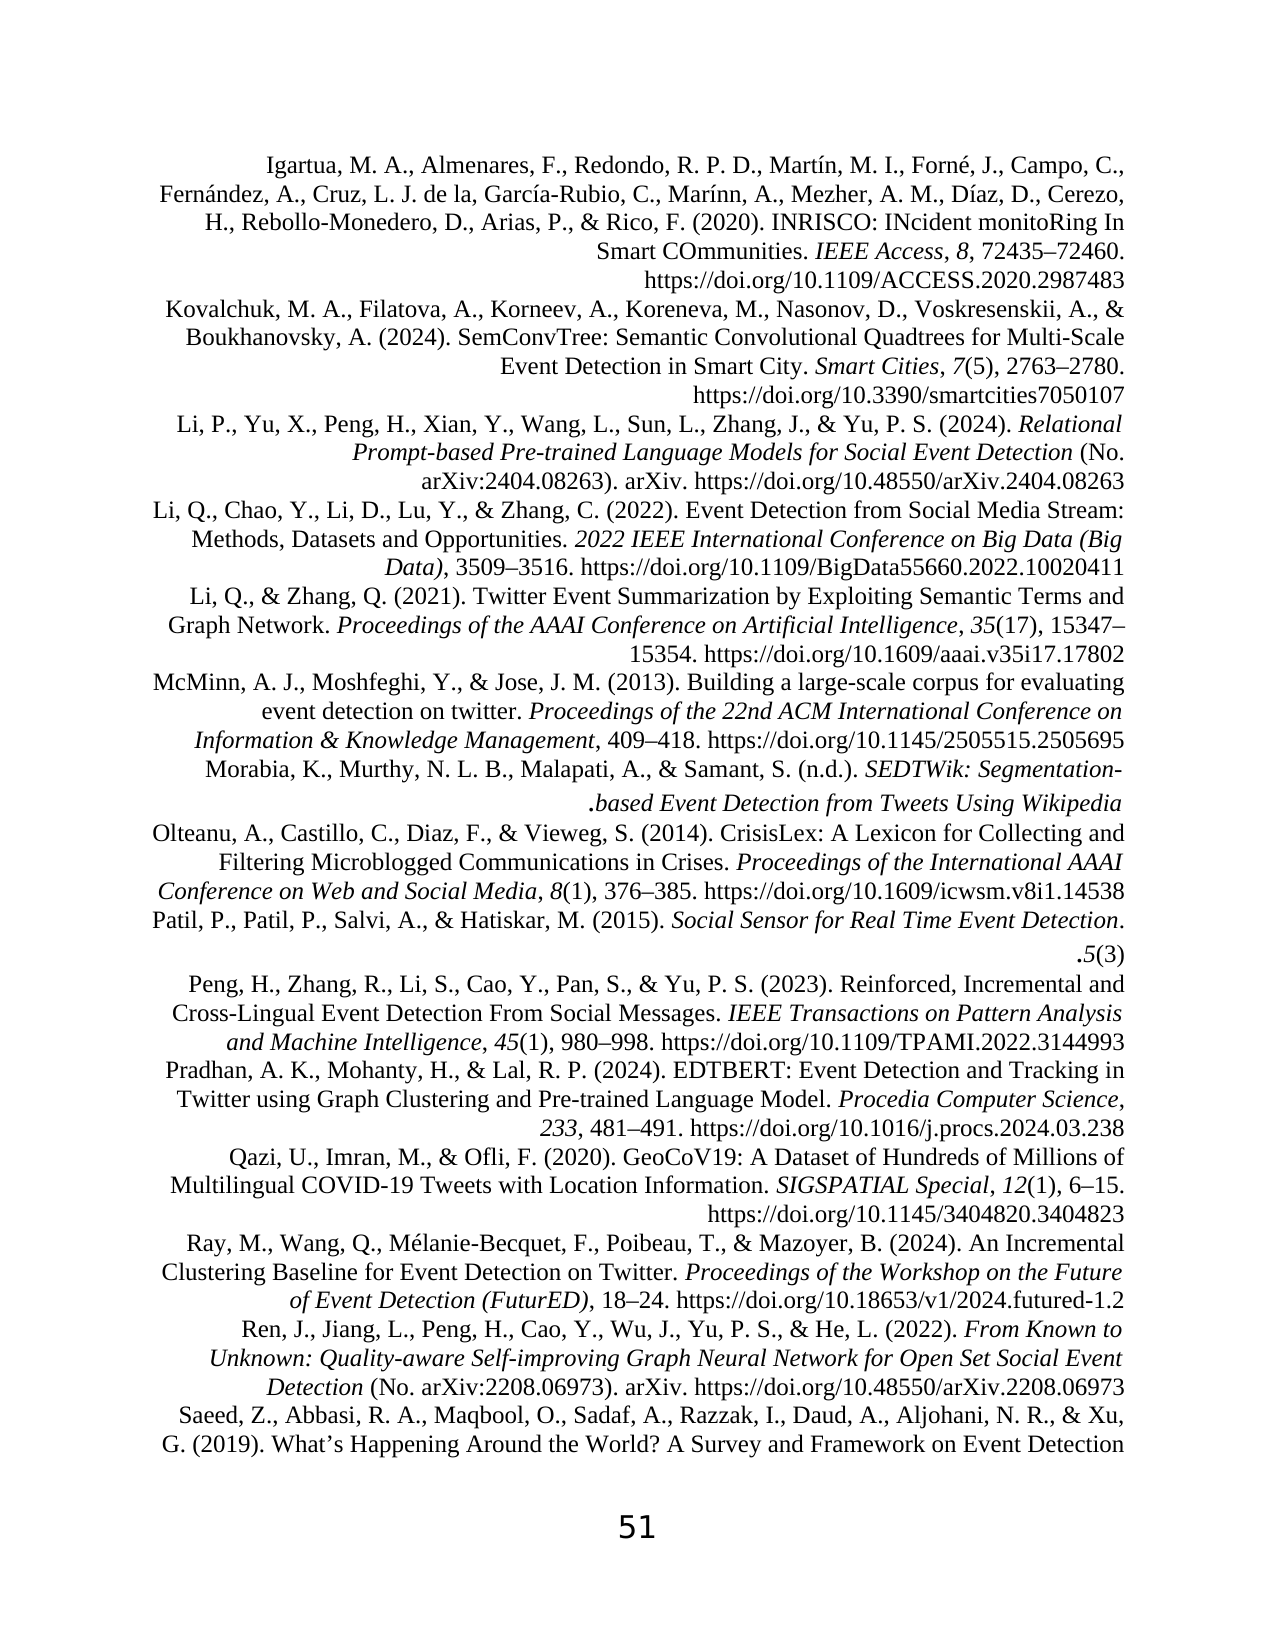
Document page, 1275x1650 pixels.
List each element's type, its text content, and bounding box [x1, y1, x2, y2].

text Ray, M., Wang, Q., Mélanie-Becquet, F., Poibeau, T., & Mazoyer, B. (2024). An Incremental Clustering Baseline for Event Detection on Twitter. Proceedings of the Workshop on the Future of Event Detection (FuturED), 18–24. https://doi.org/10.18653/v1/2024.futured-1.2 [150, 1228, 1125, 1314]
text Olteanu, A., Castillo, C., Diaz, F., & Vieweg, S. (2014). CrisisLex: A Lexicon for Collecting and Filtering Microblogged Communications in Crises. Proceedings of the International AAAI Conference on Web and Social Media, 8(1), 376–385. https://doi.org/10.1609/icwsm.v8i1.14538 [150, 818, 1125, 905]
text Patil, P., Patil, P., Salvi, A., & Hatiskar, M. (2015). Social Sensor for Real Time Event Detection. 5(3). [150, 905, 1125, 969]
text Ren, J., Jiang, L., Peng, H., Cao, Y., Wu, J., Yu, P. S., & He, L. (2022). From Known to Unknown: Quality-aware Self-improving Graph Neural Network for Open Set Social Event Detection (No. arXiv:2208.06973). arXiv. https://doi.org/10.48550/arXiv.2208.06973 [150, 1314, 1125, 1401]
text McMinn, A. J., Moshfeghi, Y., & Jose, J. M. (2013). Building a large-scale corpus for evaluating event detection on twitter. Proceedings of the 22nd ACM International Conference on Information & Knowledge Management, 409–418. https://doi.org/10.1145/2505515.2505695 [150, 667, 1125, 754]
text Igartua, M. A., Almenares, F., Redondo, R. P. D., Martín, M. I., Forné, J., Campo, C., Fernández, A., Cruz, L. J. de la, García-Rubio, C., Marínn, A., Mezher, A. M., Díaz, D., Cerezo, H., Rebollo-Monedero, D., Arias, P., & Rico, F. (2020). INRISCO: INcident monitoRing In Smart COmmunities. IEEE Access, 8, 72435–72460. https://doi.org/10.1109/ACCESS.2020.2987483 [150, 150, 1125, 294]
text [150, 1401, 1125, 1458]
text Qazi, U., Imran, M., & Ofli, F. (2020). GeoCoV19: A Dataset of Hundreds of Millions of Multilingual COVID-19 Tweets with Location Information. SIGSPATIAL Special, 12(1), 6–15. https://doi.org/10.1145/3404820.3404823 [150, 1142, 1125, 1228]
text Morabia, K., Murthy, N. L. B., Malapati, A., & Samant, S. (n.d.). SEDTWik: Segmentation-based Event Detection from Tweets Using Wikipedia. [150, 754, 1125, 818]
text Li, P., Yu, X., Peng, H., Xian, Y., Wang, L., Sun, L., Zhang, J., & Yu, P. S. (2024). Relational Prompt-based Pre-trained Language Models for Social Event Detection (No. arXiv:2404.08263). arXiv. https://doi.org/10.48550/arXiv.2404.08263 [150, 409, 1125, 495]
text Kovalchuk, M. A., Filatova, A., Korneev, A., Koreneva, M., Nasonov, D., Voskresenskii, A., & Boukhanovsky, A. (2024). SemConvTree: Semantic Convolutional Quadtrees for Multi-Scale Event Detection in Smart City. Smart Cities, 7(5), 2763–2780. https://doi.org/10.3390/smartcities7050107 [150, 294, 1125, 409]
text Li, Q., Chao, Y., Li, D., Lu, Y., & Zhang, C. (2022). Event Detection from Social Media Stream: Methods, Datasets and Opportunities. 2022 IEEE International Conference on Big Data (Big Data), 3509–3516. https://doi.org/10.1109/BigData55660.2022.10020411 [150, 495, 1125, 581]
text Li, Q., & Zhang, Q. (2021). Twitter Event Summarization by Exploiting Semantic Terms and Graph Network. Proceedings of the AAAI Conference on Artificial Intelligence, 35(17), 15347–15354. https://doi.org/10.1609/aaai.v35i17.17802 [150, 581, 1125, 667]
text Peng, H., Zhang, R., Li, S., Cao, Y., Pan, S., & Yu, P. S. (2023). Reinforced, Incremental and Cross-Lingual Event Detection From Social Messages. IEEE Transactions on Pattern Analysis and Machine Intelligence, 45(1), 980–998. https://doi.org/10.1109/TPAMI.2022.3144993 [150, 969, 1125, 1056]
text Pradhan, A. K., Mohanty, H., & Lal, R. P. (2024). EDTBERT: Event Detection and Tracking in Twitter using Graph Clustering and Pre-trained Language Model. Procedia Computer Science, 233, 481–491. https://doi.org/10.1016/j.procs.2024.03.238 [150, 1056, 1125, 1142]
